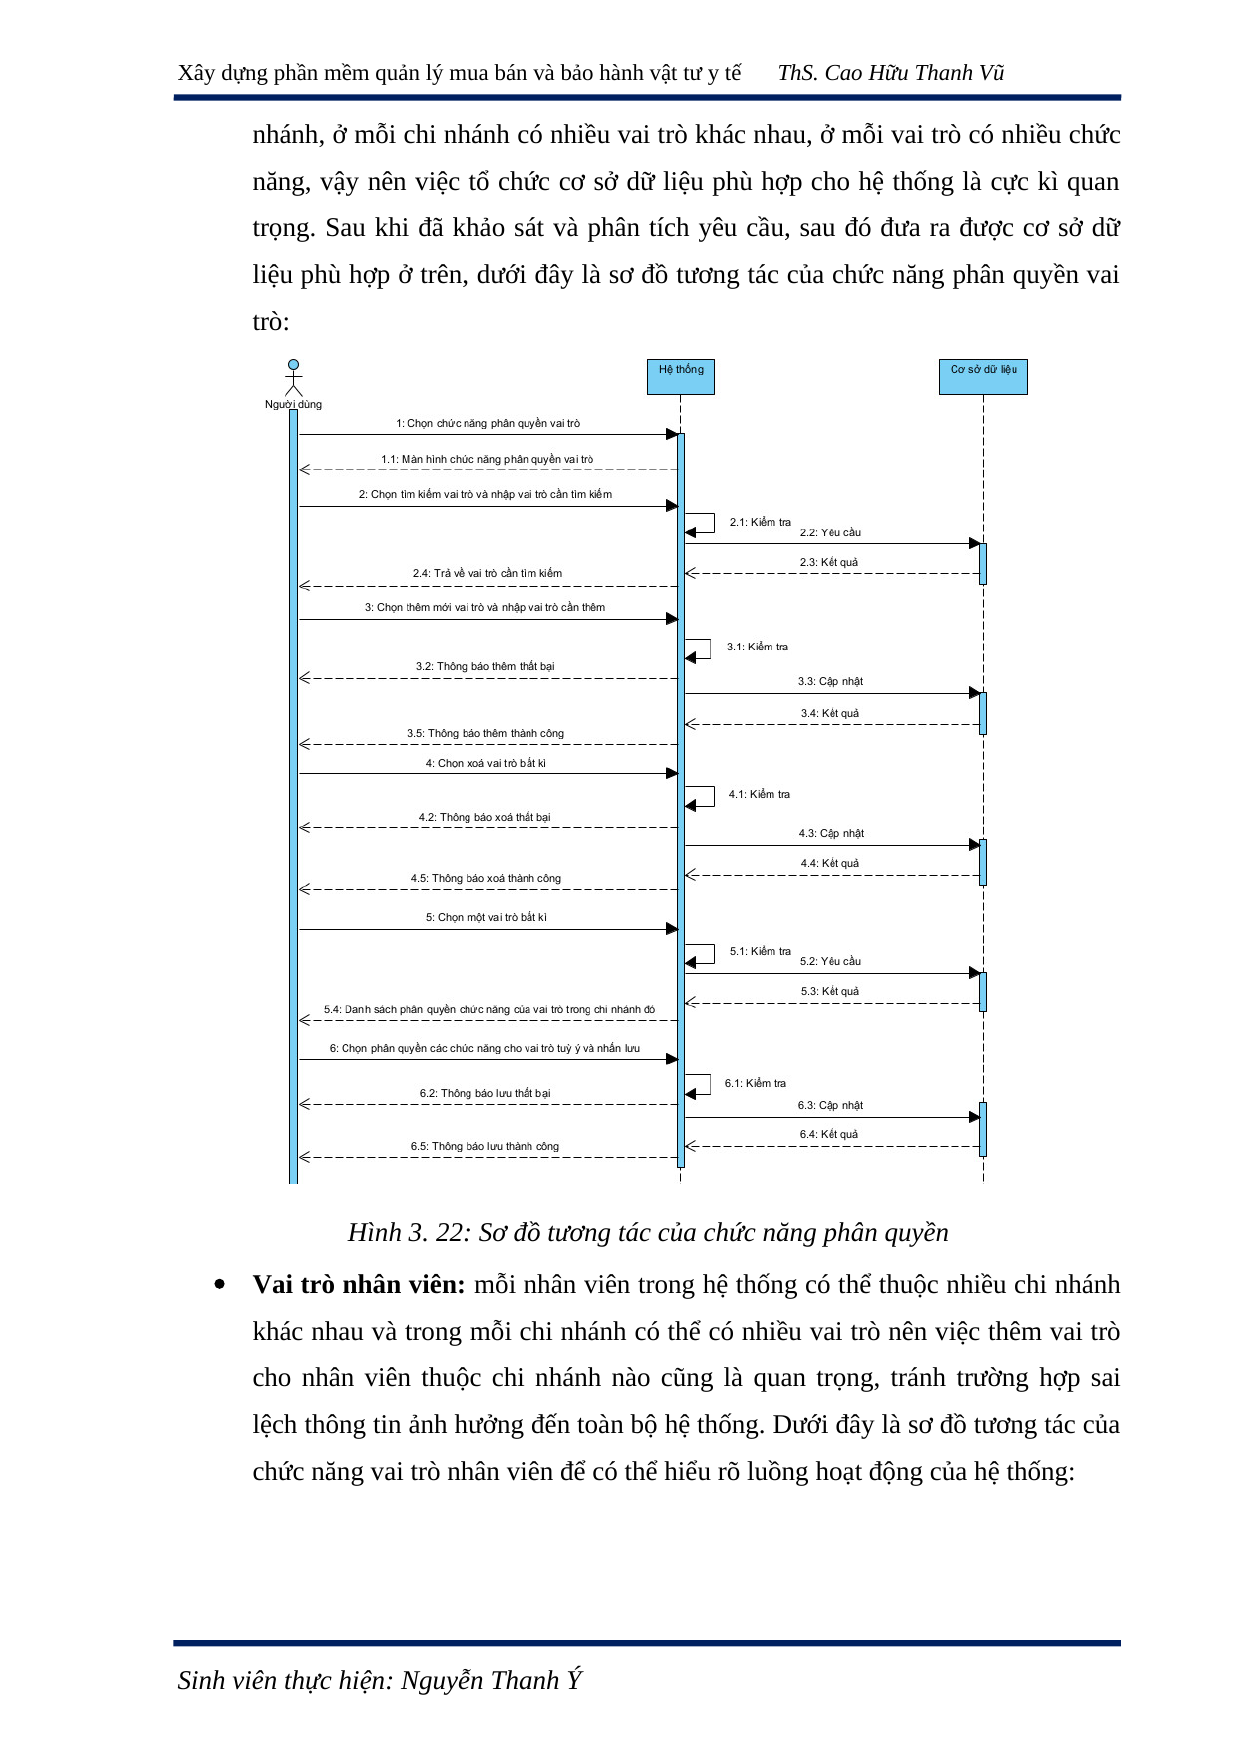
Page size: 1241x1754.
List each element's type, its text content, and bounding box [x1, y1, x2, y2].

picture [225, 351, 1075, 1184]
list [215, 118, 1122, 336]
list Vai trò nhân viên: mỗi nhân viên trong hệ thống có thể thuộc nhiều chi nhánh khác nhau và trong mỗi chi nhánh có thể có nhiều vai trò nên việc thêm vai trò cho nhân viên thuộc chi nhánh nào cũng là quan trọng, tránh trường hợp sai lệch thông tin ảnh hưởng đến toàn bộ hệ thống. Dưới đây là sơ đồ tương tác của chức năng vai trò nhân viên để có thể hiểu rõ luồng hoạt động của hệ thống: [215, 1268, 1122, 1486]
text Hình 3. 22: Sơ đồ tương tác của chức năng phân quyền [177, 1216, 1122, 1247]
